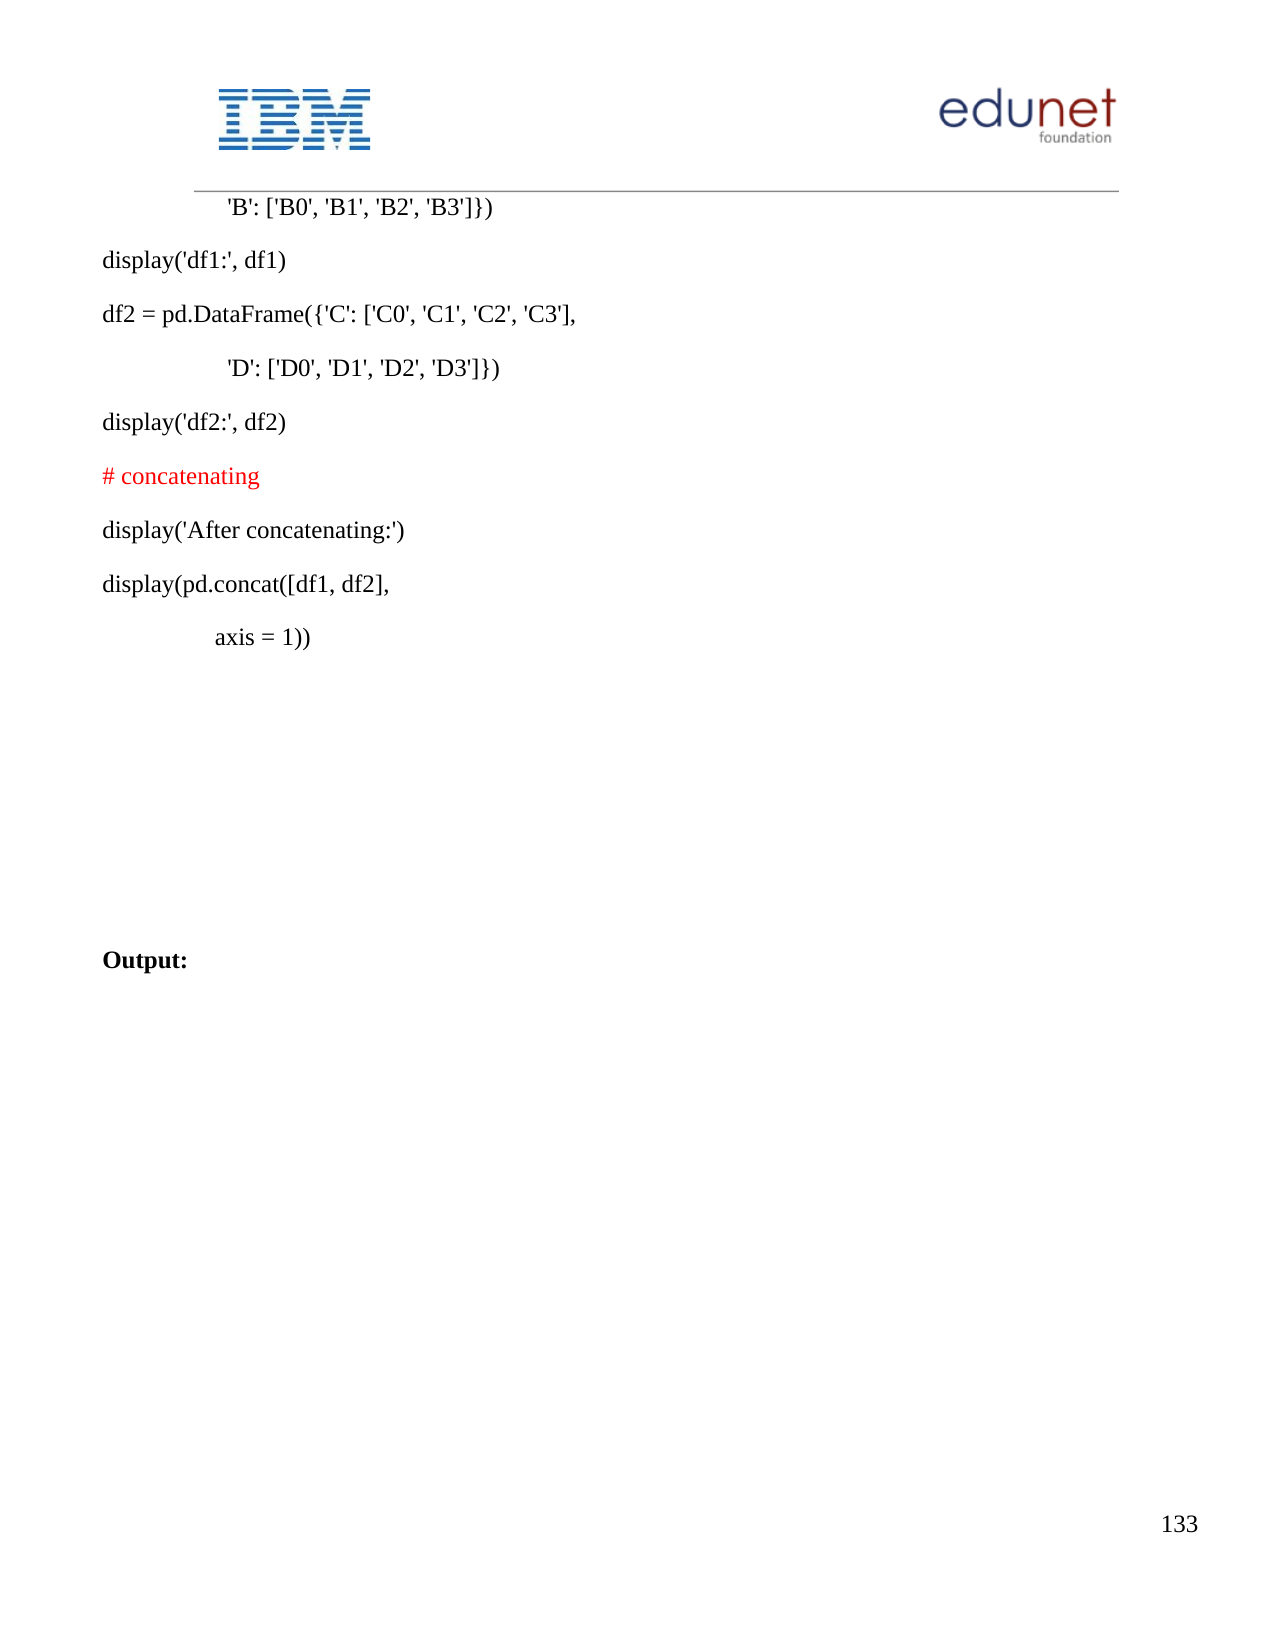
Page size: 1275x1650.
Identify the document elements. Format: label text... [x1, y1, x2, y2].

text display('After concatenating:') [102, 515, 1198, 543]
picture [218, 89, 371, 150]
text # concatenating [102, 461, 1198, 490]
picture [937, 78, 1121, 150]
text Output: [102, 946, 1198, 974]
text 'B': ['B0', 'B1', 'B2', 'B3']}) [102, 192, 1198, 220]
text 'D': ['D0', 'D1', 'D2', 'D3']}) [102, 353, 1198, 382]
text axis = 1)) [102, 622, 1198, 651]
text display(pd.concat([df1, df2], [102, 569, 1198, 597]
text display('df2:', df2) [102, 407, 1198, 436]
text df2 = pd.DataFrame({'C': ['C0', 'C1', 'C2', 'C3'], [102, 299, 1198, 328]
text display('df1:', df1) [102, 246, 1198, 274]
